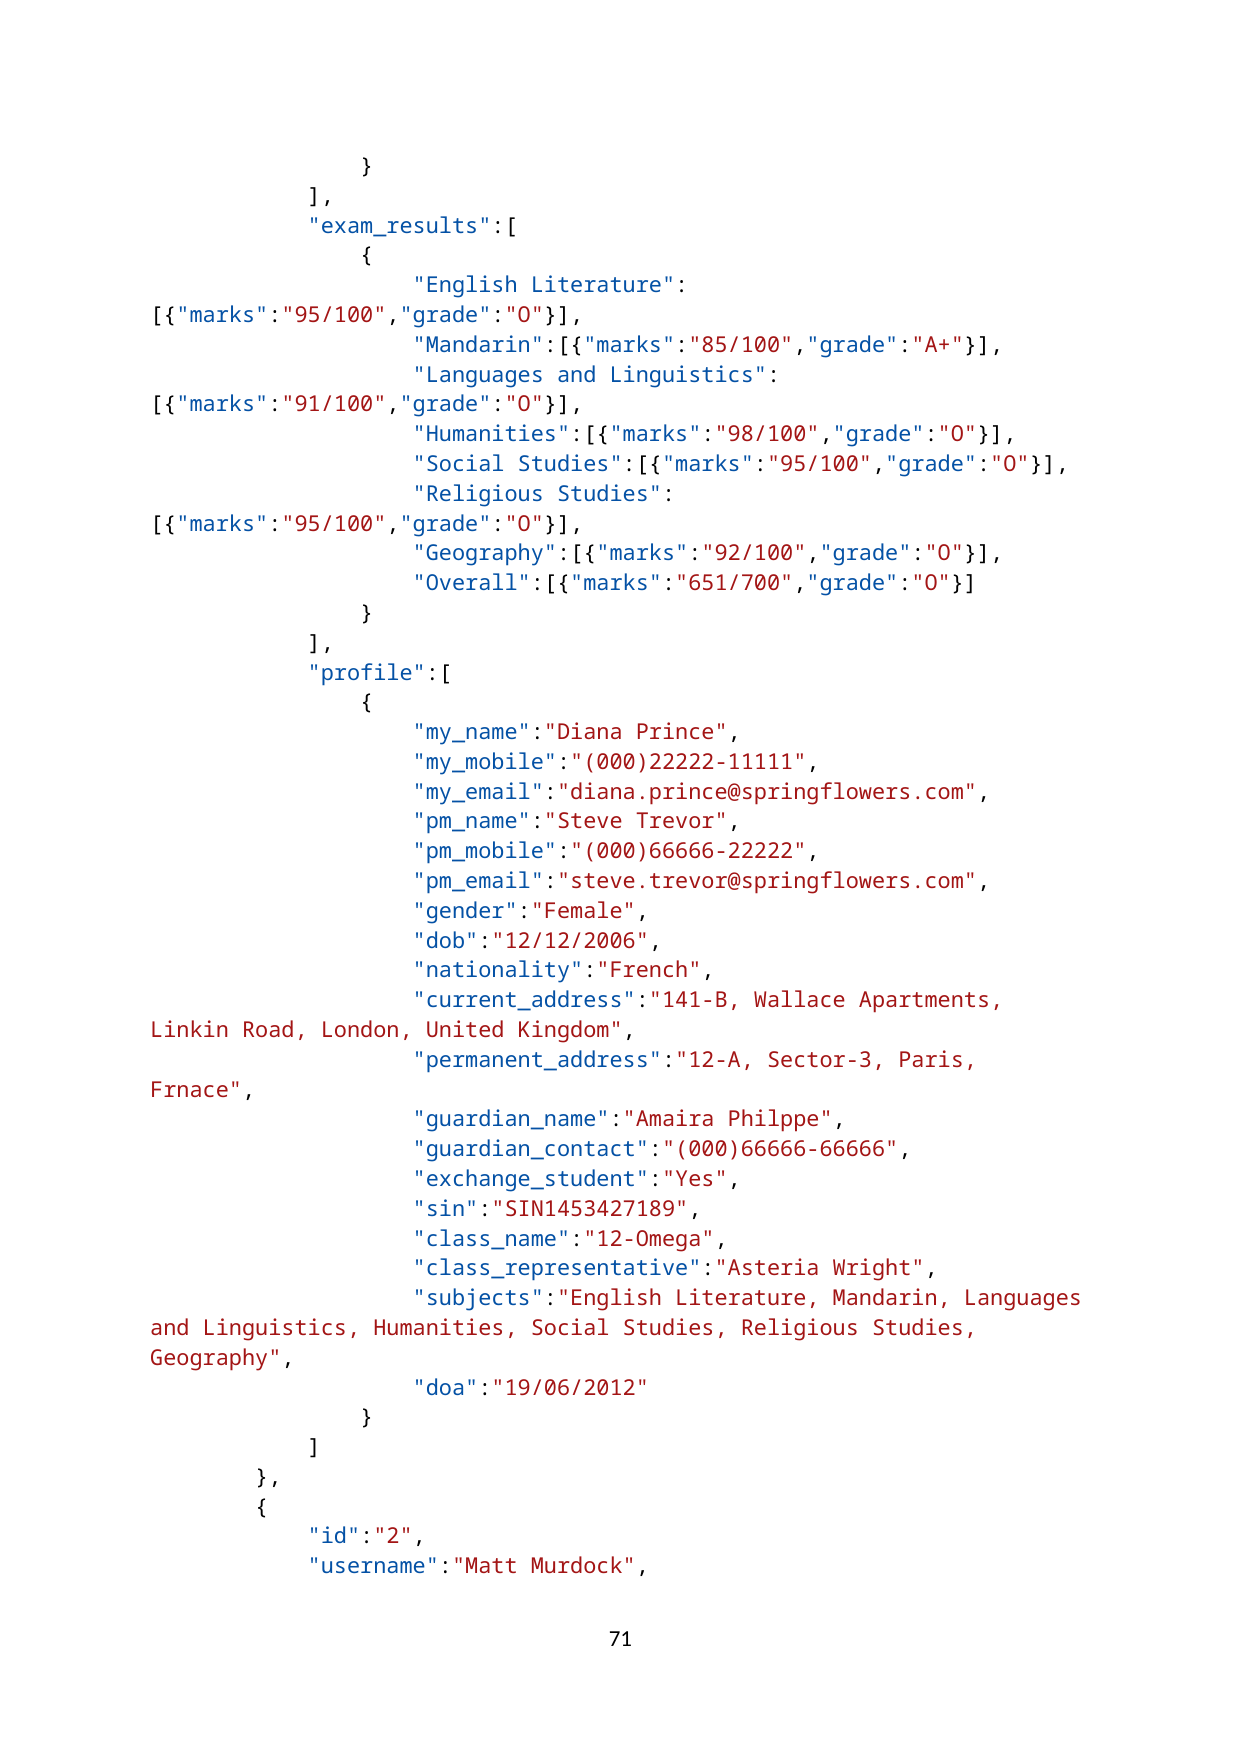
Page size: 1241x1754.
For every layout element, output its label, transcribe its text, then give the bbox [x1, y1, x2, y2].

text } [150, 150, 1090, 180]
text "Overall":[{"marks":"651/700","grade":"O"}] [150, 567, 1090, 597]
text } [150, 1401, 1090, 1431]
text "profile":[ [150, 656, 1090, 686]
text ] [150, 1431, 1090, 1461]
text "guardian_contact":"(000)66666-66666", [150, 1133, 1090, 1163]
text "my_mobile":"(000)22222-11111", [150, 746, 1090, 776]
text "my_email":"diana.prince@springflowers.com", [150, 776, 1090, 805]
text "Geography":[{"marks":"92/100","grade":"O"}], [150, 537, 1090, 567]
text "pm_mobile":"(000)66666-22222", [150, 835, 1090, 865]
text ], [150, 180, 1090, 209]
text "permanent_address":"12-A, Sector-3, Paris, Frnace", [150, 1044, 1090, 1103]
text "Languages and Linguistics":[{"marks":"91/100","grade":"O"}], [150, 358, 1090, 418]
text ], [150, 627, 1090, 656]
text "id":"2", [150, 1520, 1090, 1550]
text "guardian_name":"Amaira Philppe", [150, 1103, 1090, 1133]
text "Humanities":[{"marks":"98/100","grade":"O"}], [150, 418, 1090, 448]
text "English Literature":[{"marks":"95/100","grade":"O"}], [150, 269, 1090, 329]
text "Religious Studies":[{"marks":"95/100","grade":"O"}], [150, 478, 1090, 537]
text } [150, 597, 1090, 627]
text "Mandarin":[{"marks":"85/100","grade":"A+"}], [150, 329, 1090, 358]
text "class_name":"12-Omega", [150, 1222, 1090, 1252]
text "nationality":"French", [150, 954, 1090, 984]
text "exam_results":[ [150, 209, 1090, 239]
text "current_address":"141-B, Wallace Apartments, Linkin Road, London, United Kingdom", [150, 984, 1090, 1044]
text { [150, 1491, 1090, 1520]
text "pm_email":"steve.trevor@springflowers.com", [150, 865, 1090, 895]
text "Social Studies":[{"marks":"95/100","grade":"O"}], [150, 448, 1090, 478]
text "dob":"12/12/2006", [150, 924, 1090, 954]
text "class_representative":"Asteria Wright", [150, 1252, 1090, 1282]
text "doa":"19/06/2012" [150, 1371, 1090, 1401]
text "username":"Matt Murdock", [150, 1550, 1090, 1580]
text { [150, 239, 1090, 269]
text }, [150, 1461, 1090, 1491]
text "my_name":"Diana Prince", [150, 716, 1090, 746]
text "pm_name":"Steve Trevor", [150, 805, 1090, 835]
text "gender":"Female", [150, 895, 1090, 924]
text "subjects":"English Literature, Mandarin, Languages and Linguistics, Humanities, Social Studies, Religious Studies, Geography", [150, 1282, 1090, 1371]
text "exchange_student":"Yes", [150, 1163, 1090, 1193]
text { [150, 686, 1090, 716]
text "sin":"SIN1453427189", [150, 1193, 1090, 1222]
